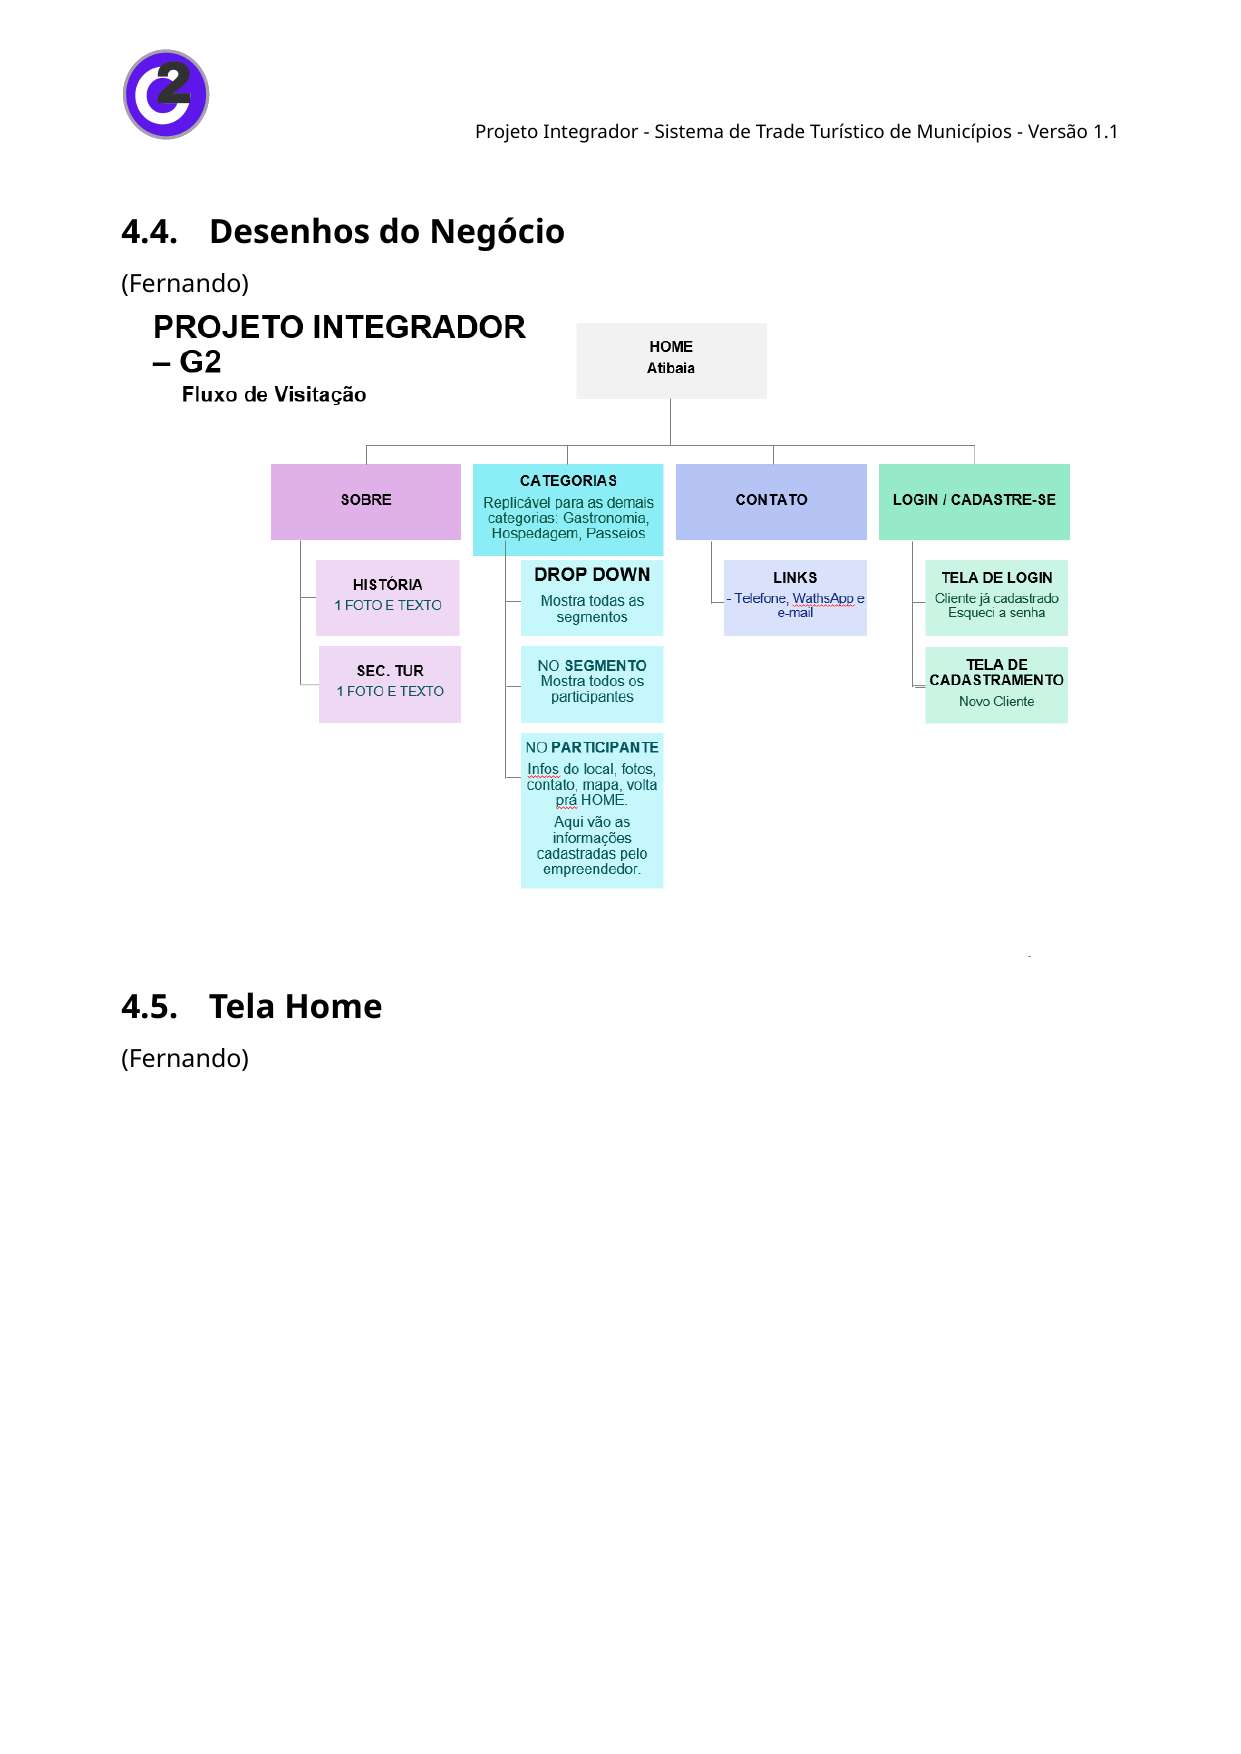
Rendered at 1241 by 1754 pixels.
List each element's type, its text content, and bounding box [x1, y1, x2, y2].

picture [121, 47, 211, 141]
subtitle Desenhos do Negócio [121, 208, 1119, 253]
picture [130, 304, 1110, 957]
text (Fernando) [121, 266, 1119, 299]
text (Fernando) [121, 1041, 1119, 1074]
